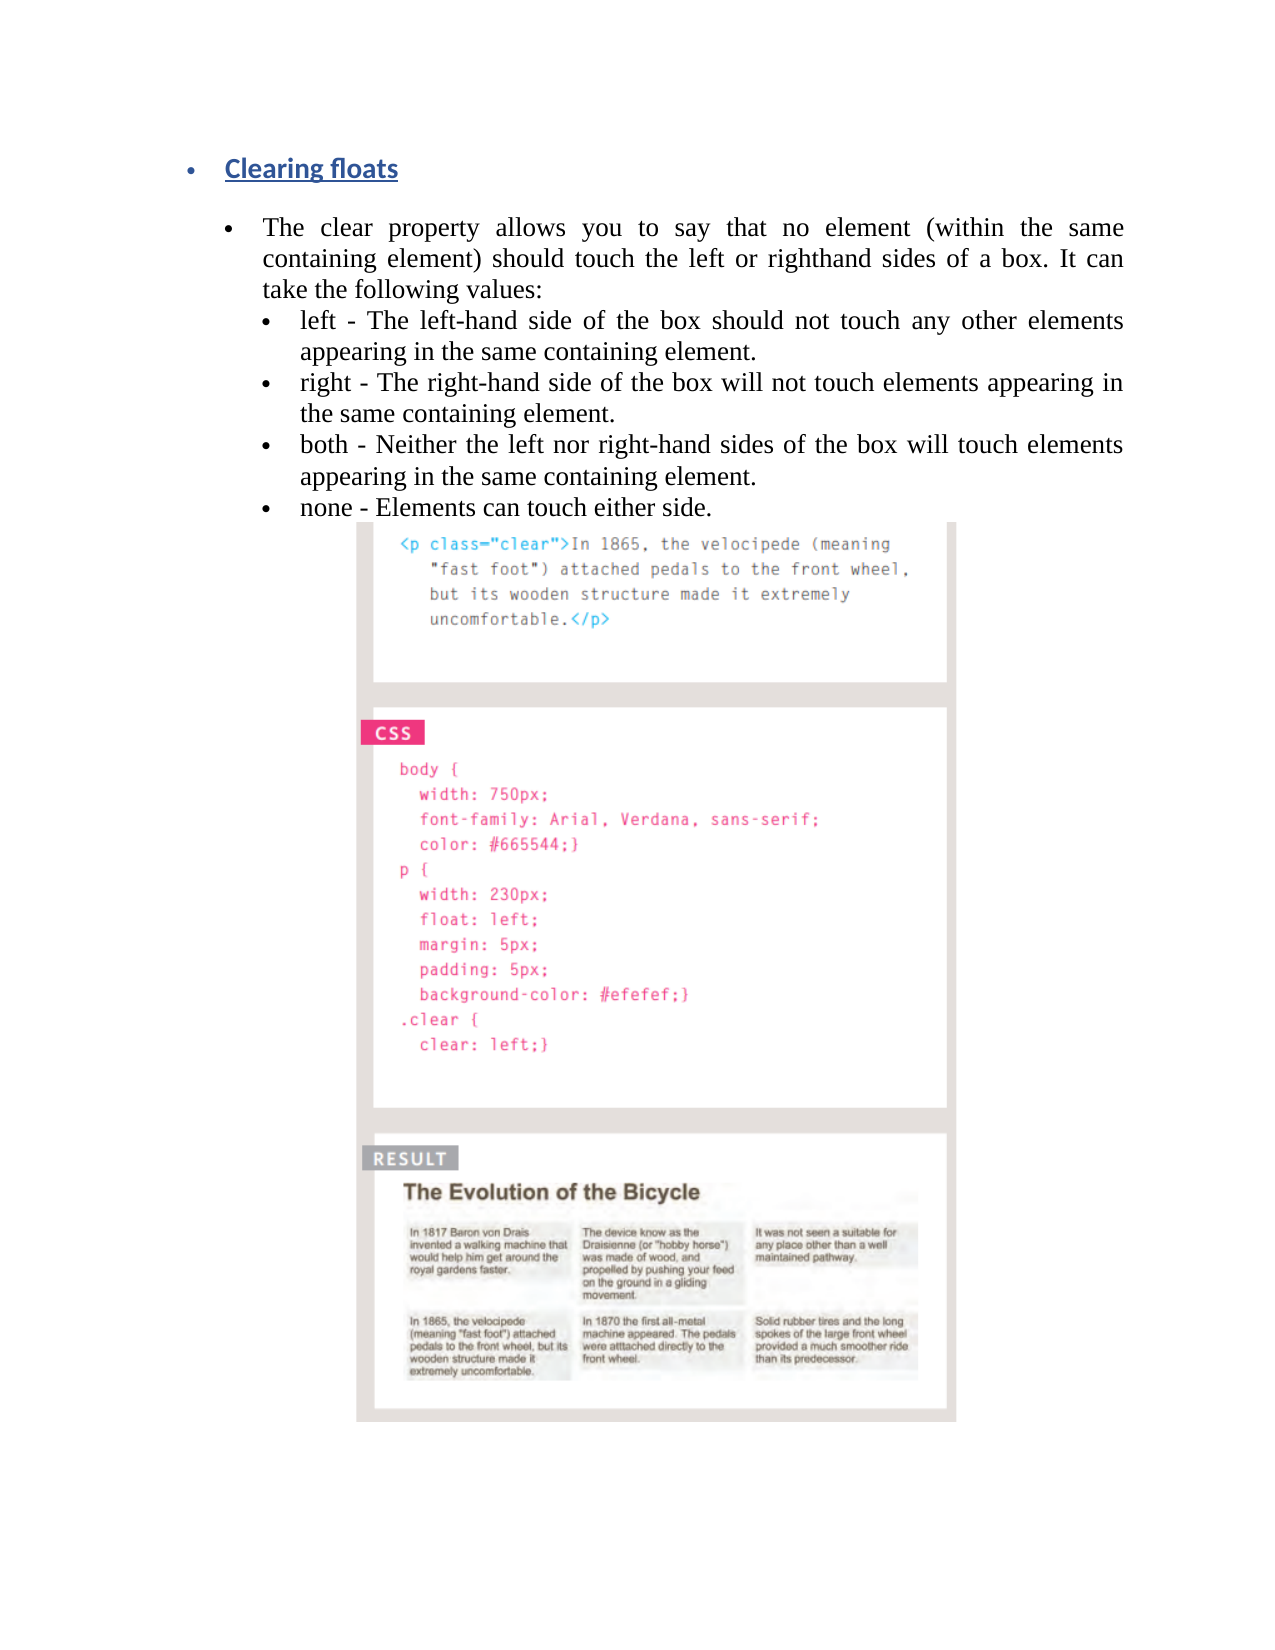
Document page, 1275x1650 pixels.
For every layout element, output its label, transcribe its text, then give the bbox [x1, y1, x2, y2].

picture [356, 522, 957, 1422]
list right - The right-hand side of the box will not touch elements appearing in the same containing element. [262, 366, 1125, 429]
subtitle Clearing floats [187, 150, 1125, 186]
list none - Elements can touch either side. [262, 491, 1125, 522]
list left - The left-hand side of the box should not touch any other elements appearing in the same containing element. [262, 304, 1125, 366]
list both - Neither the left nor right-hand sides of the box will touch elements appearing in the same containing element. [262, 429, 1125, 491]
list The clear property allows you to say that no element (within the same containing element) should touch the left or righthand sides of a box. It can take the following values: [225, 211, 1125, 304]
